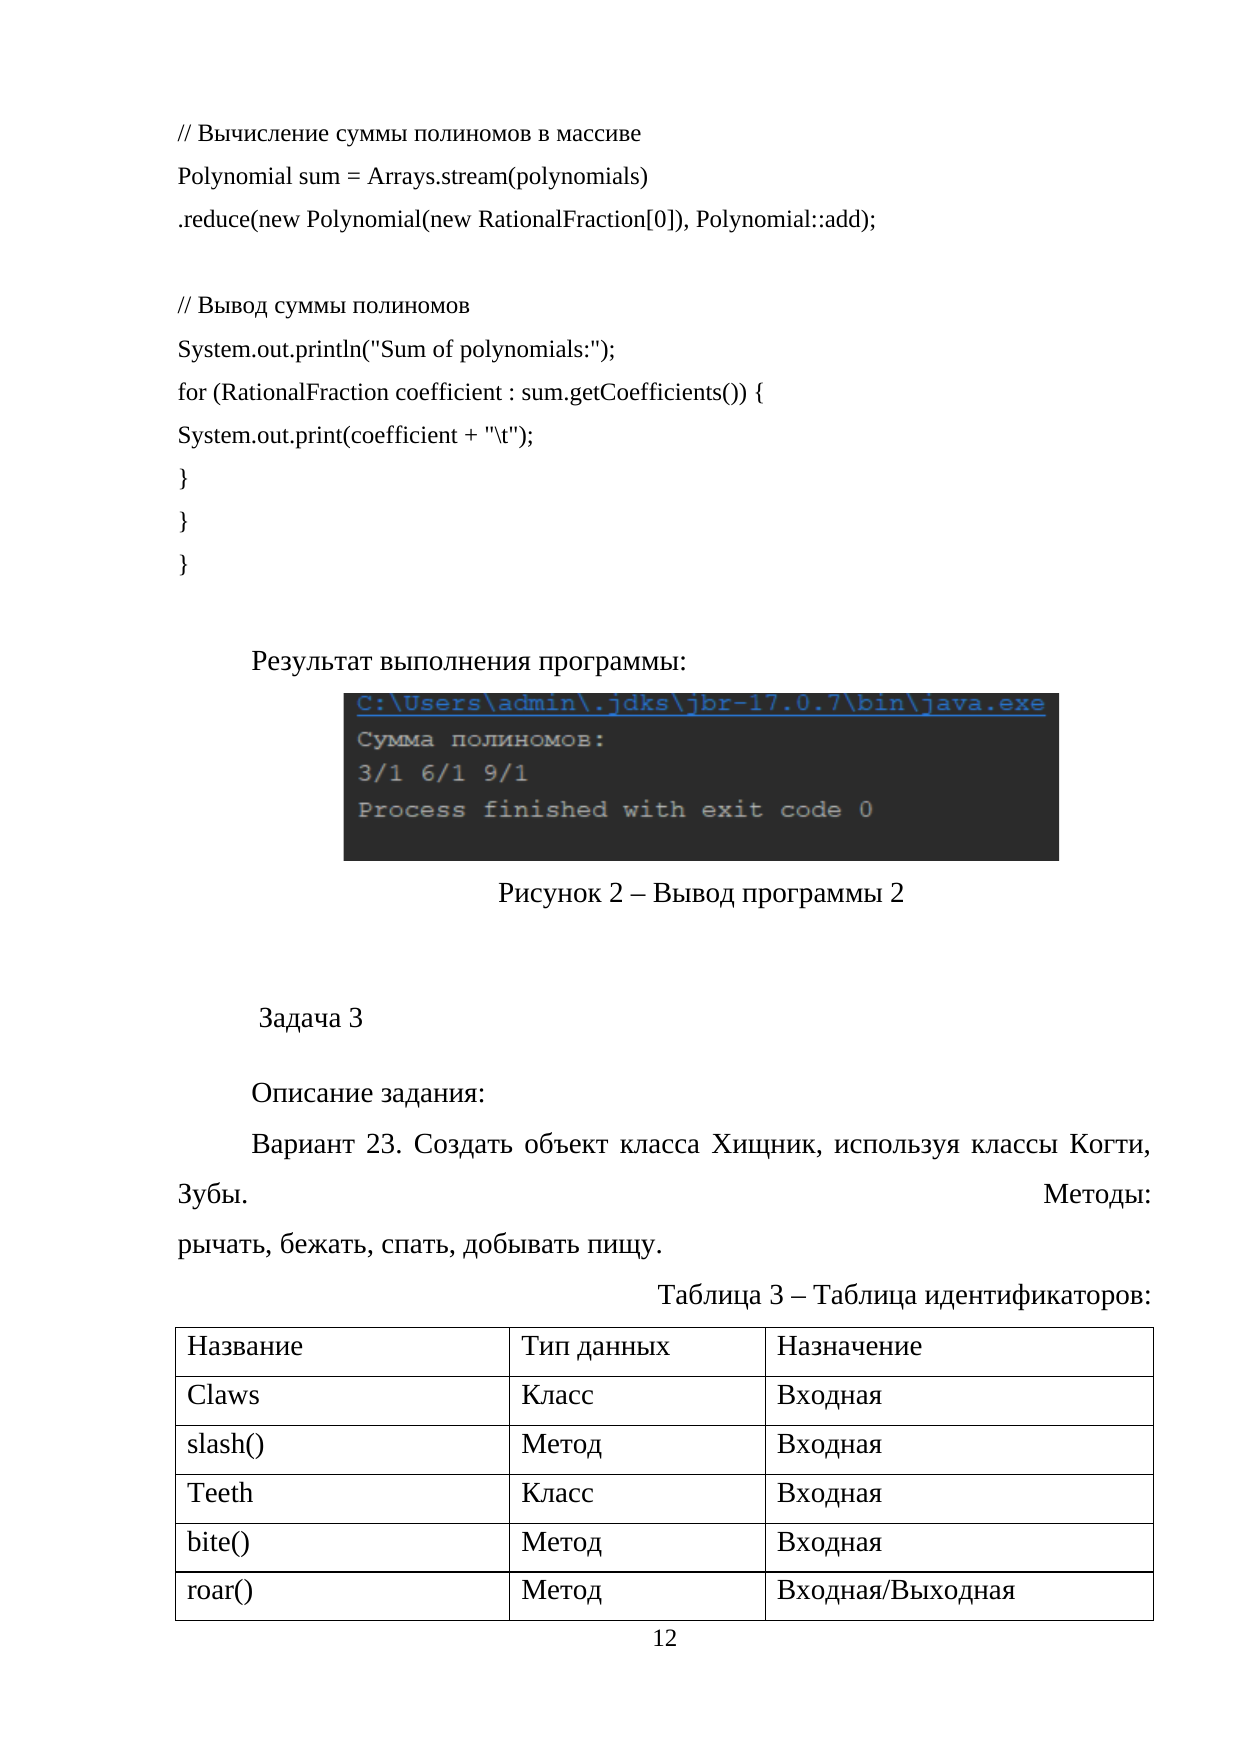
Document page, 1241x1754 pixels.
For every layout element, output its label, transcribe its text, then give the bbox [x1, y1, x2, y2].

table_cell Входная/Выходная [766, 1573, 1153, 1620]
table_cell roar() [176, 1573, 509, 1620]
text Описание задания: [251, 1076, 1152, 1109]
text Результат выполнения программы: [251, 643, 1152, 676]
table_cell Входная [766, 1524, 1153, 1571]
table_cell Класс [510, 1377, 765, 1425]
table_cell Класс [510, 1475, 765, 1523]
text Таблица 3 – Таблица идентификаторов: [177, 1277, 1152, 1310]
table_cell slash() [176, 1426, 509, 1474]
text Вариант 23. Создать объект класса Хищник, используя классы Когти, Зубы. Методы: рычать, бежать, спать, добывать пищу. [177, 1210, 1152, 1260]
table_header Название [176, 1328, 509, 1376]
table_cell Метод [510, 1573, 765, 1620]
table_cell Входная [766, 1377, 1153, 1425]
table_cell Teeth [176, 1475, 509, 1523]
text Вариант 23. Создать объект класса Хищник, используя классы Когти, Зубы. Методы: рычать, бежать, спать, добывать пищу. [177, 1126, 1152, 1176]
table_header Назначение [766, 1328, 1153, 1376]
picture [343, 693, 1060, 861]
table_cell bite() [176, 1524, 509, 1571]
list Задача 3 [177, 1000, 1152, 1034]
table_cell Метод [510, 1426, 765, 1474]
text Рисунок 2 – Вывод программы 2 [251, 875, 1152, 908]
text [177, 118, 1152, 578]
table_header Тип данных [510, 1328, 765, 1376]
table_cell Claws [176, 1377, 509, 1425]
table_cell Входная [766, 1426, 1153, 1474]
table_cell Метод [510, 1524, 765, 1571]
table_cell Входная [766, 1475, 1153, 1523]
